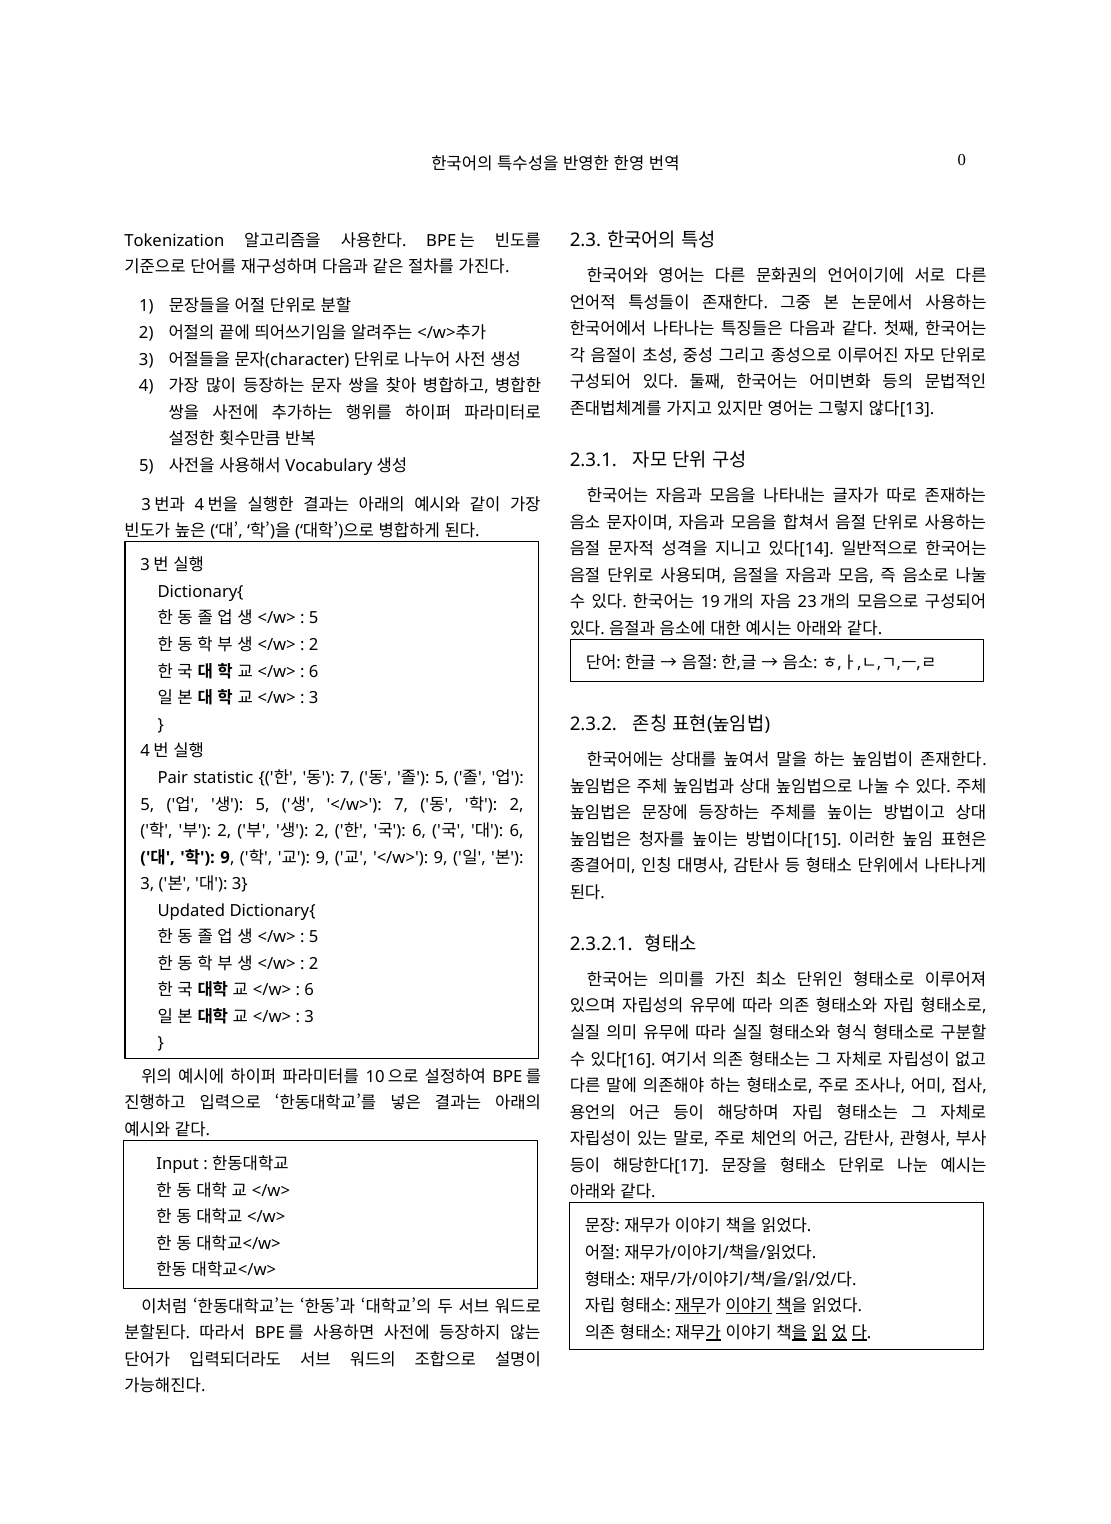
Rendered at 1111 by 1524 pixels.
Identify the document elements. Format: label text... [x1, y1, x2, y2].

text 위의 예시에 하이퍼 파라미터를 10으로 설정하여 BPE를 진행하고 입력으로 ‘한동대학교’를 넣은 결과는 아래의 예시와 같다. [124, 1061, 541, 1140]
list 사전을 사용해서 Vocabulary 생성 [139, 449, 541, 476]
list 어절의 끝에 띄어쓰기임을 알려주는 </w>추가 [139, 317, 541, 343]
text 한국어는 의미를 가진 최소 단위인 형태소로 이루어져 있으며 자립성의 유무에 따라 의존 형태소와 자립 형태소로, 실질 의미 유무에 따라 실질 형태소와 형식 형태소로 구분할 수 있다[16]. 여기서 의존 형태소는 그 자체로 자립성이 없고 다른 말에 의존해야 하는 형태소로, 주로 조사나, 어미, 접사, 용언의 어근 등이 해당하며 자립 형태소는 그 자체로 자립성이 있는 말로, 주로 체언의 어근, 감탄사, 관형사, 부사 등이 해당한다[17]. 문장을 형태소 단위로 나눈 예시는 아래와 같다. [569, 964, 986, 1203]
list 한국어의 특성 [569, 224, 986, 252]
text 한국어는 자음과 모음을 나타내는 글자가 따로 존재하는 음소 문자이며, 자음과 모음을 합쳐서 음절 단위로 사용하는 음절 문자적 성격을 지니고 있다[14]. 일반적으로 한국어는 음절 단위로 사용되며, 음절을 자음과 모음, 즉 음소로 나눌 수 있다. 한국어는 19개의 자음 23개의 모음으로 구성되어 있다. 음절과 음소에 대한 예시는 아래와 같다. [569, 480, 986, 639]
text 이처럼 ‘한동대학교’는 ‘한동’과 ‘대학교’의 두 서브 워드로 분할된다. 따라서 BPE를 사용하면 사전에 등장하지 않는 단어가 입력되더라도 서브 워드의 조합으로 설명이 가능해진다. [124, 1290, 541, 1397]
list 문장들을 어절 단위로 분할 [139, 290, 541, 317]
text 한국어와 영어는 다른 문화권의 언어이기에 서로 다른 언어적 특성들이 존재한다. 그중 본 논문에서 사용하는 한국어에서 나타나는 특징들은 다음과 같다. 첫째, 한국어는 각 음절이 초성, 중성 그리고 종성으로 이루어진 자모 단위로 구성되어 있다. 둘째, 한국어는 어미변화 등의 문법적인 존대법체계를 가지고 있지만 영어는 그렇지 않다[13]. [569, 260, 986, 419]
text 한국어에는 상대를 높여서 말을 하는 높임법이 존재한다. 높임법은 주체 높임법과 상대 높임법으로 나눌 수 있다. 주체 높임법은 문장에 등장하는 주체를 높이는 방법이고 상대 높임법은 청자를 높이는 방법이다[15]. 이러한 높임 표현은 종결어미, 인칭 대명사, 감탄사 등 형태소 단위에서 나타나게 된다. [569, 744, 986, 903]
list 어절들을 문자(character) 단위로 나누어 사전 생성 [139, 343, 541, 370]
list 존칭 표현(높임법) [569, 708, 986, 735]
list 자모 단위 구성 [569, 444, 986, 472]
list 가장 많이 등장하는 문자 쌍을 찾아 병합하고, 병합한 쌍을 사전에 추가하는 행위를 하이퍼 파라미터로 설정한 횟수만큼 반복 [139, 370, 541, 449]
list 형태소 [569, 928, 986, 955]
text 3번과 4번을 실행한 결과는 아래의 예시와 같이 가장 빈도가 높은 (‘대’, ‘학’)을 (‘대학’)으로 병합하게 된다. [124, 488, 541, 542]
